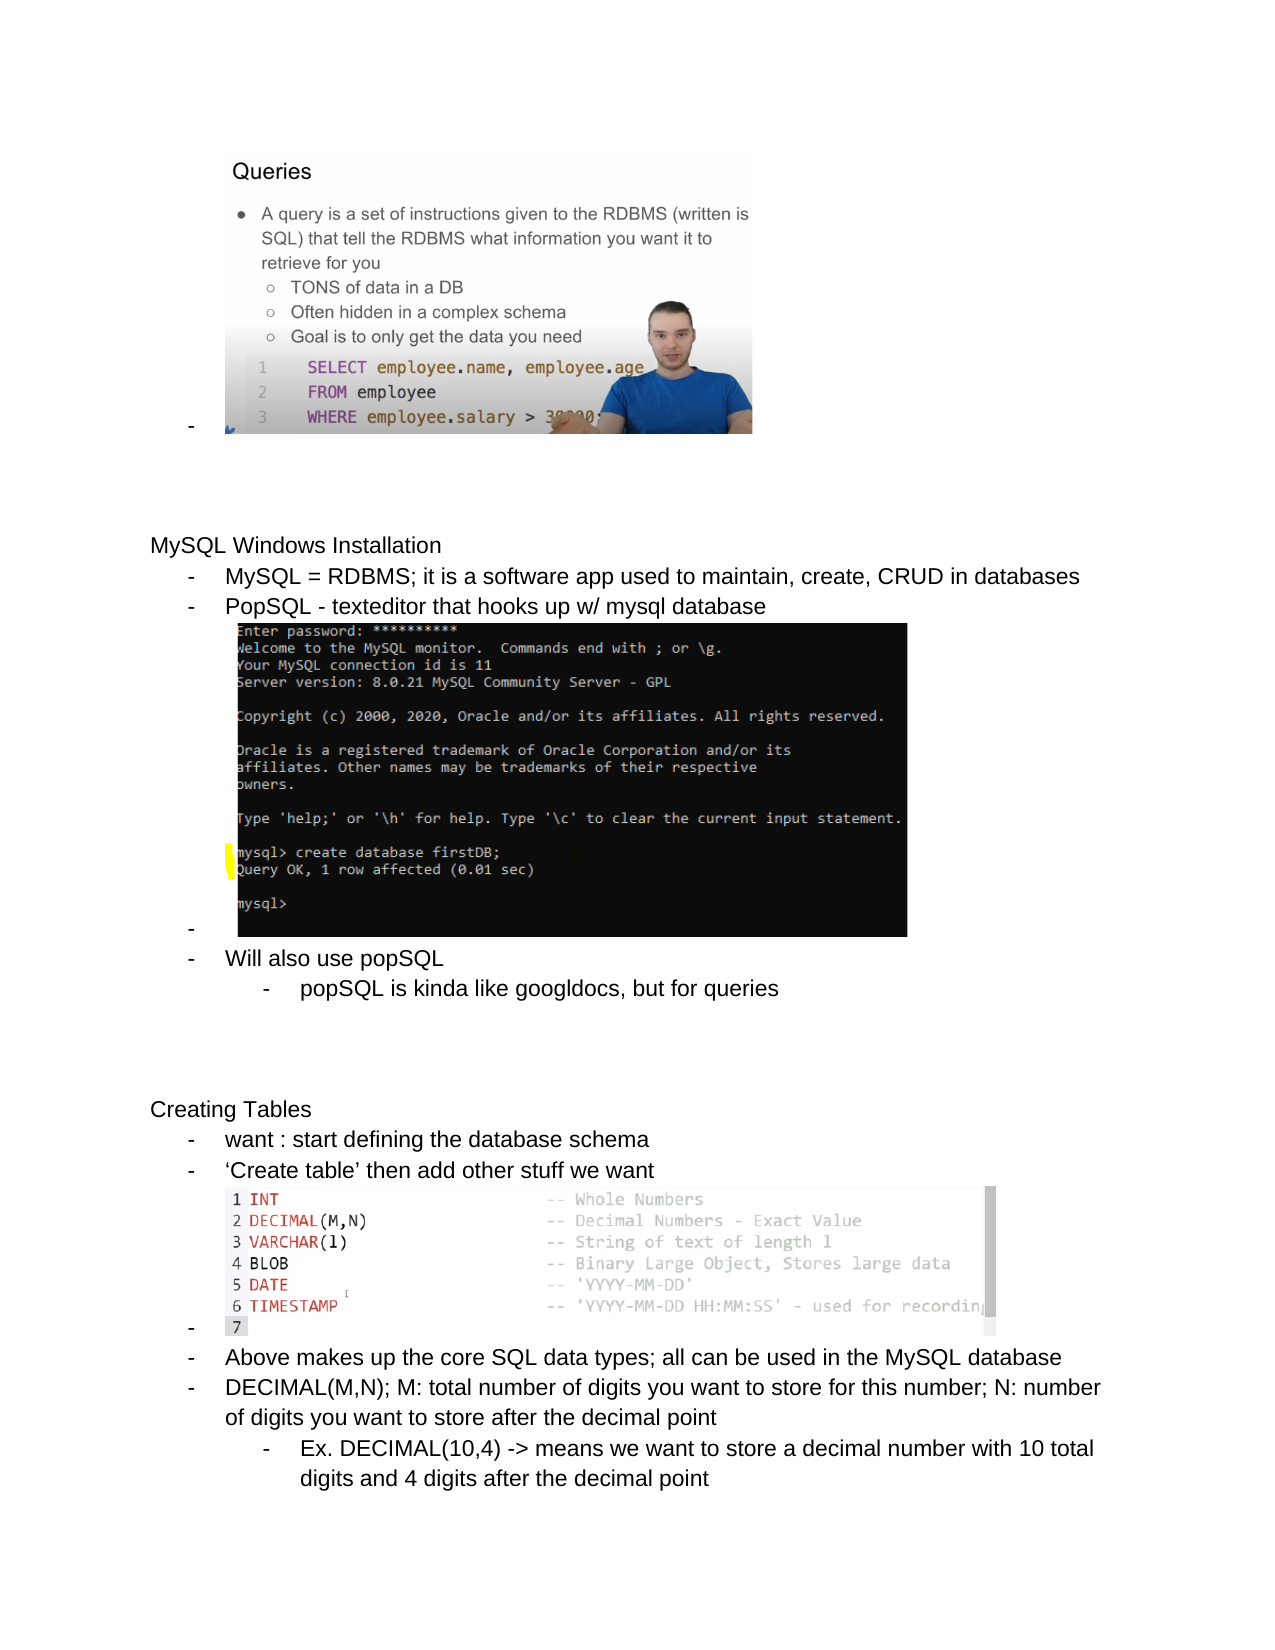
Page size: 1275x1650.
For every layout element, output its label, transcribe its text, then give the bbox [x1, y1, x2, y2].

list want : start defining the database schema [187, 1126, 1125, 1153]
text MySQL Windows Installation [150, 532, 1125, 559]
list Will also use popSQL [187, 945, 1125, 972]
list Above makes up the core SQL data types; all can be used in the MySQL database [187, 1344, 1125, 1370]
text Creating Tables [150, 1096, 1125, 1123]
list popSQL is kinda like googldocs, but for queries [262, 975, 1125, 1002]
list DECIMAL(M,N); M: total number of digits you want to store for this number; N: number of digits you want to store after the decimal point [187, 1374, 1125, 1431]
list ‘Create table’ then add other stuff we want [187, 1157, 1125, 1183]
list Ex. DECIMAL(10,4) -> means we want to store a decimal number with 10 total digits and 4 digits after the decimal point [262, 1434, 1125, 1491]
list MySQL = RDBMS; it is a software app used to maintain, create, CRUD in databases [187, 563, 1125, 589]
picture [225, 623, 908, 937]
list PopSQL - texteditor that hooks up w/ mysql database [187, 593, 1125, 619]
picture [225, 150, 753, 434]
picture [225, 1186, 997, 1336]
